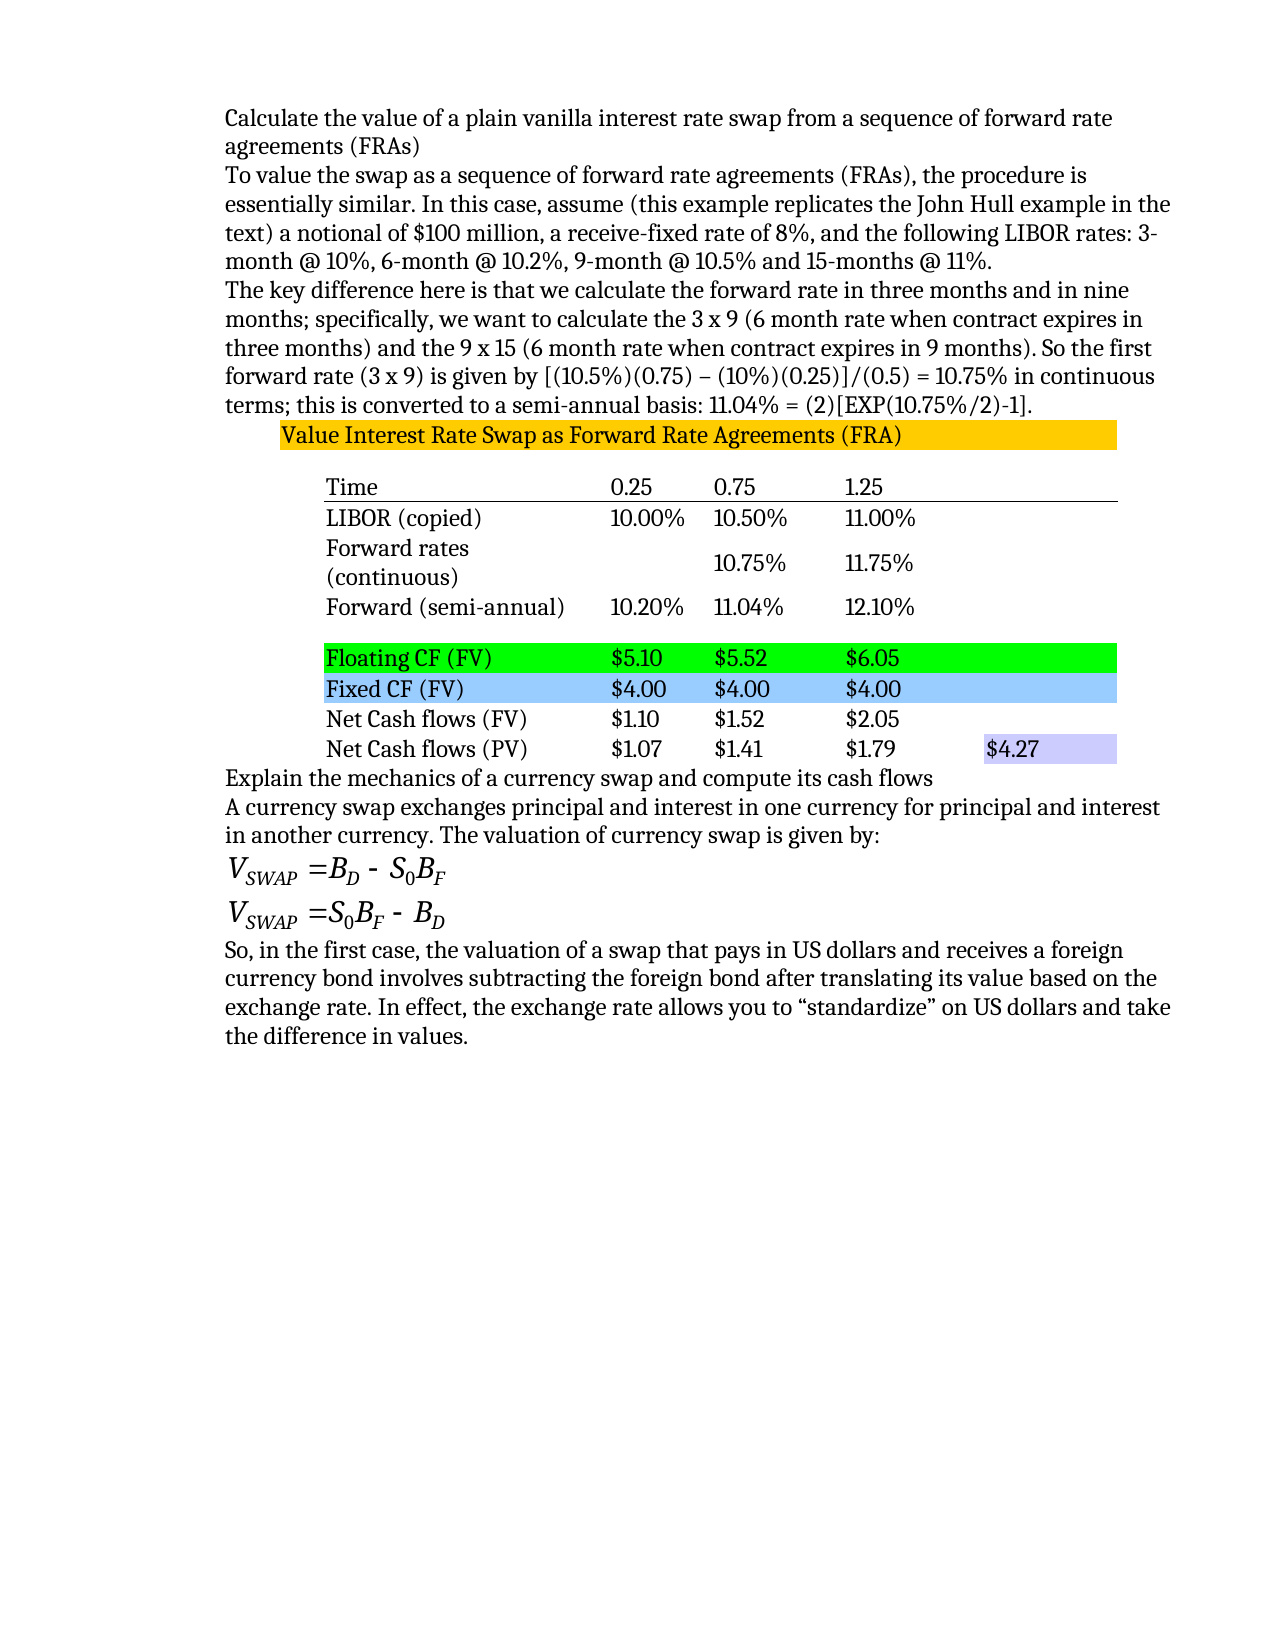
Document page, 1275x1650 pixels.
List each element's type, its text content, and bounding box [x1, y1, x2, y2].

text Explain the mechanics of a currency swap and compute its cash flows [225, 764, 1172, 793]
text To value the swap as a sequence of forward rate agreements (FRAs), the procedure is essentially similar. In this case, assume (this example replicates the John Hull example in the text) a notional of $100 million, a receive-fixed rate of 8%, and the following LIBOR rates: 3-month @ 10%, 6-month @ 10.2%, 9-month @ 10.5% and 15-months @ 11%. [225, 161, 1172, 276]
text A currency swap exchanges principal and interest in one currency for principal and interest in another currency. The valuation of currency swap is given by: [225, 793, 1172, 850]
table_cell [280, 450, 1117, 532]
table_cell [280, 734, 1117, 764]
text The key difference here is that we calculate the forward rate in three months and in nine months; specifically, we want to calculate the 3 x 9 (6 month rate when contract expires in three months) and the 9 x 15 (6 month rate when contract expires in 9 months). So the first forward rate (3 x 9) is given by [(10.5%)(0.75) – (10%)(0.25)]/(0.5) = 10.75% in continuous terms; this is converted to a semi-annual basis: 11.04% = (2)[EXP(10.75%/2)-1]. [225, 276, 1172, 420]
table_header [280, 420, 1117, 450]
text Calculate the value of a plain vanilla interest rate swap from a sequence of forward rate agreements (FRAs) [225, 103, 1172, 161]
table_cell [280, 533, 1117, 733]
text So, in the first case, the valuation of a swap that pays in US dollars and receives a foreign currency bond involves subtracting the foreign bond after translating its value based on the exchange rate. In effect, the exchange rate allows you to “standardize” on US dollars and take the difference in values. [225, 936, 1172, 1051]
